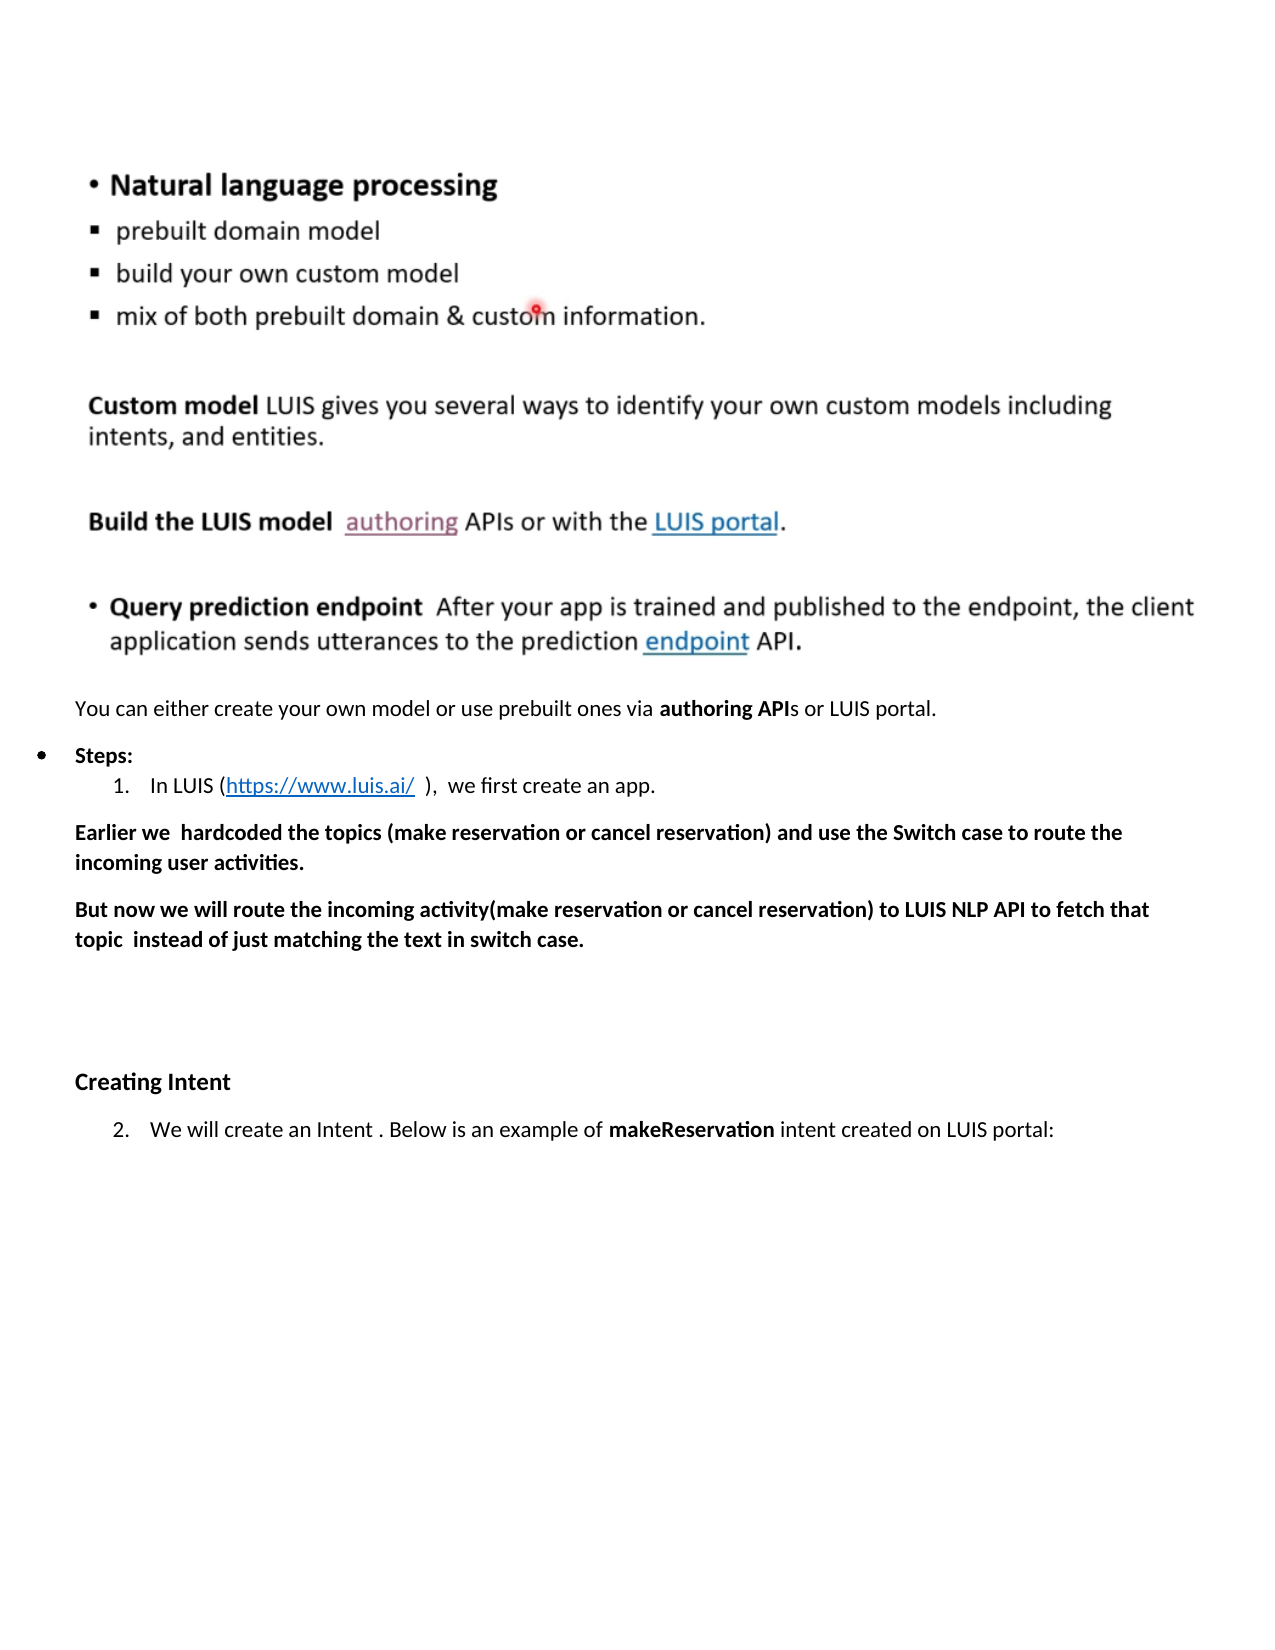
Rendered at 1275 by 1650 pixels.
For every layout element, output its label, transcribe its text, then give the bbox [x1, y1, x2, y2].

list We will create an Intent . Below is an example of makeReservation intent created on LUIS portal: [112, 1116, 1200, 1144]
picture [75, 168, 1200, 676]
list In LUIS (https://www.luis.ai/ ), we first create an app. [112, 771, 1200, 799]
text You can either create your own model or use prebuilt ones via authoring APIs or LUIS portal. [75, 694, 1200, 722]
text But now we will route the incoming activity(make reservation or cancel reservation) to LUIS NLP API to fetch that topic instead of just matching the text in switch case. [75, 895, 1200, 953]
list Steps: [37, 741, 1200, 769]
text Earlier we hardcoded the topics (make reservation or cancel reservation) and use the Switch case to route the incoming user activities. [75, 818, 1200, 876]
text Creating Intent [75, 1066, 1200, 1097]
